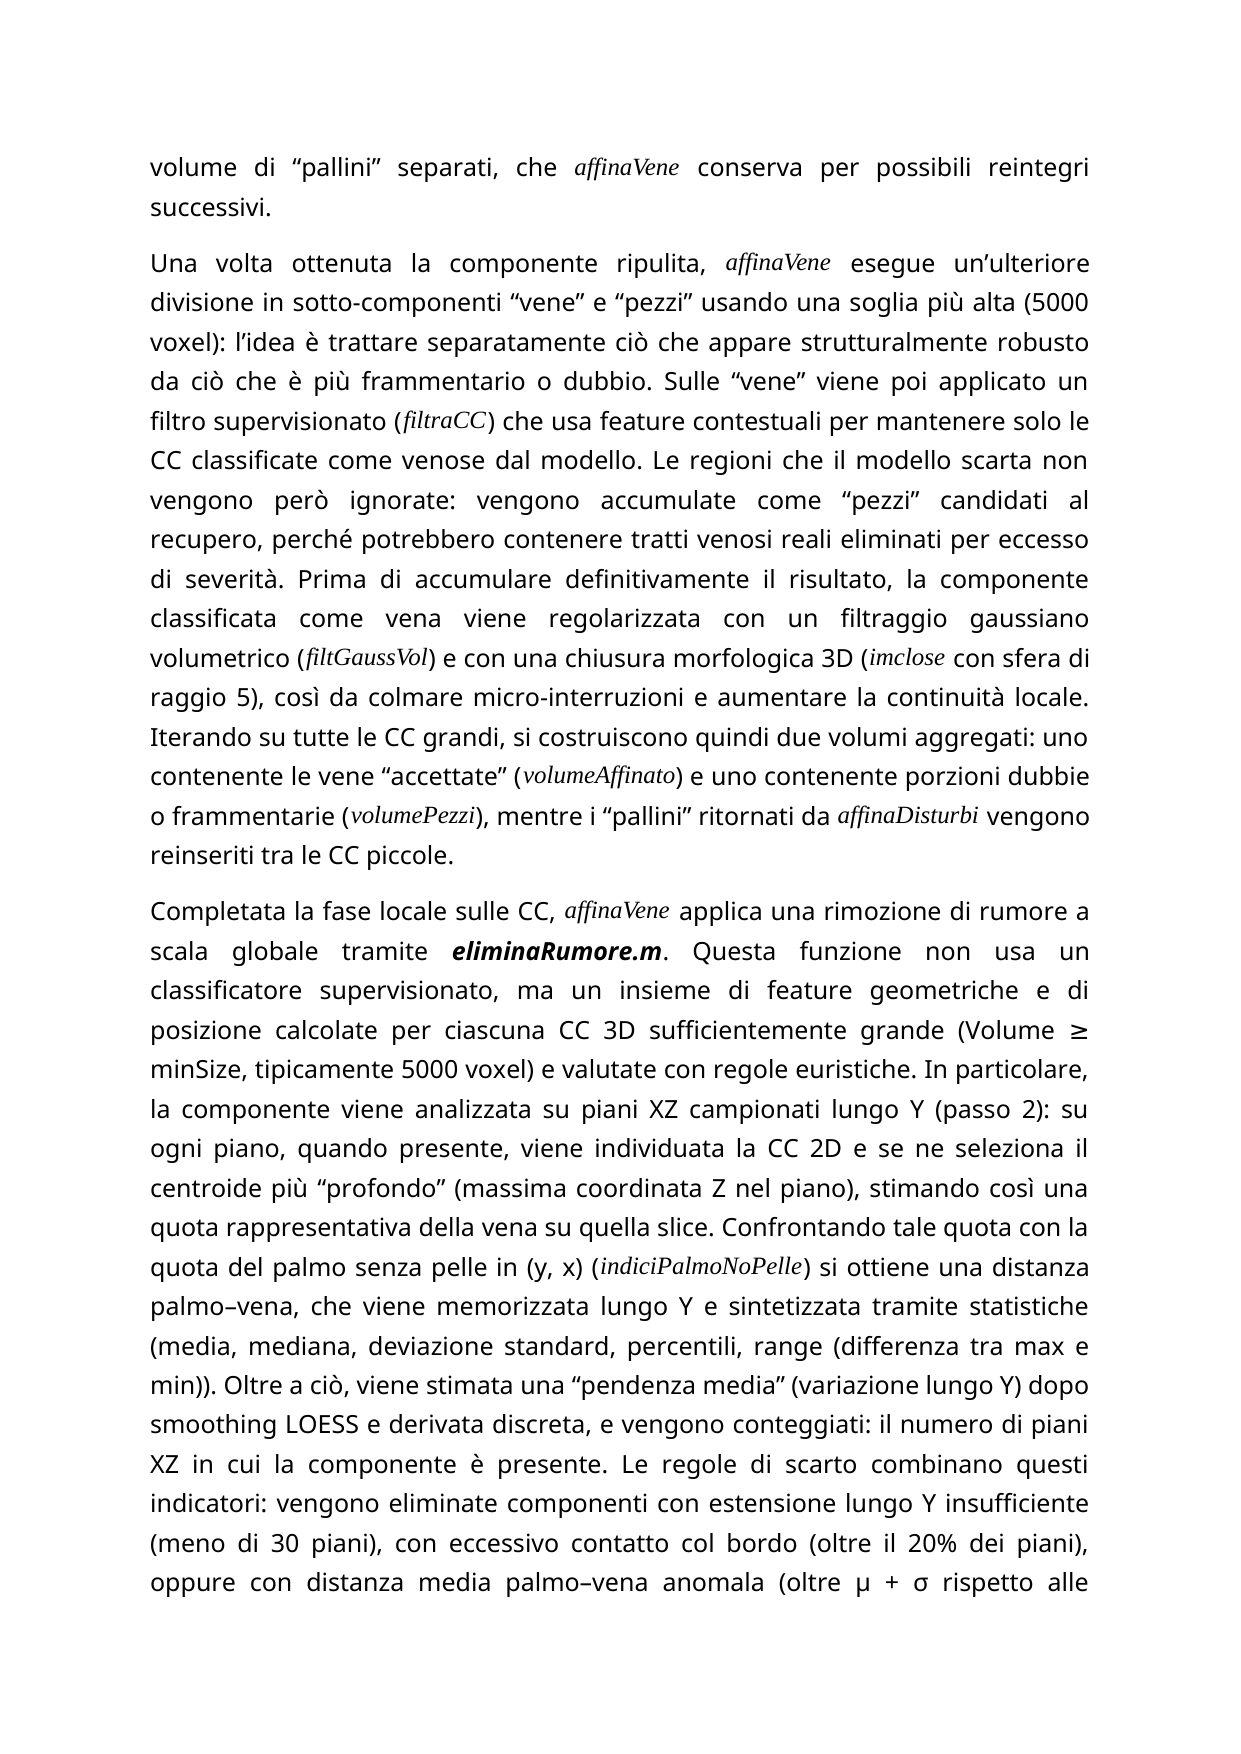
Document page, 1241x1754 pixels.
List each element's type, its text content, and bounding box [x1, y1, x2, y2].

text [150, 150, 1090, 223]
text Una volta ottenuta la componente ripulita, esegue un’ulteriore divisione in sotto-componenti “vene” e “pezzi” usando una soglia più alta (5000 voxel): l’idea è trattare separatamente ciò che appare strutturalmente robusto da ciò che è più frammentario o dubbio. Sulle “vene” viene poi applicato un filtro supervisionato () che usa feature contestuali per mantenere solo le CC classificate come venose dal modello. Le regioni che il modello scarta non vengono però ignorate: vengono accumulate come “pezzi” candidati al recupero, perché potrebbero contenere tratti venosi reali eliminati per eccesso di severità. Prima di accumulare definitivamente il risultato, la componente classificata come vena viene regolarizzata con un filtraggio gaussiano volumetrico () e con una chiusura morfologica 3D ( con sfera di raggio 5), così da colmare micro-interruzioni e aumentare la continuità locale. Iterando su tutte le CC grandi, si costruiscono quindi due volumi aggregati: uno contenente le vene “accettate” () e uno contenente porzioni dubbie o frammentarie (), mentre i “pallini” ritornati da vengono reinseriti tra le CC piccole. [150, 246, 1090, 872]
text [150, 894, 1090, 1599]
